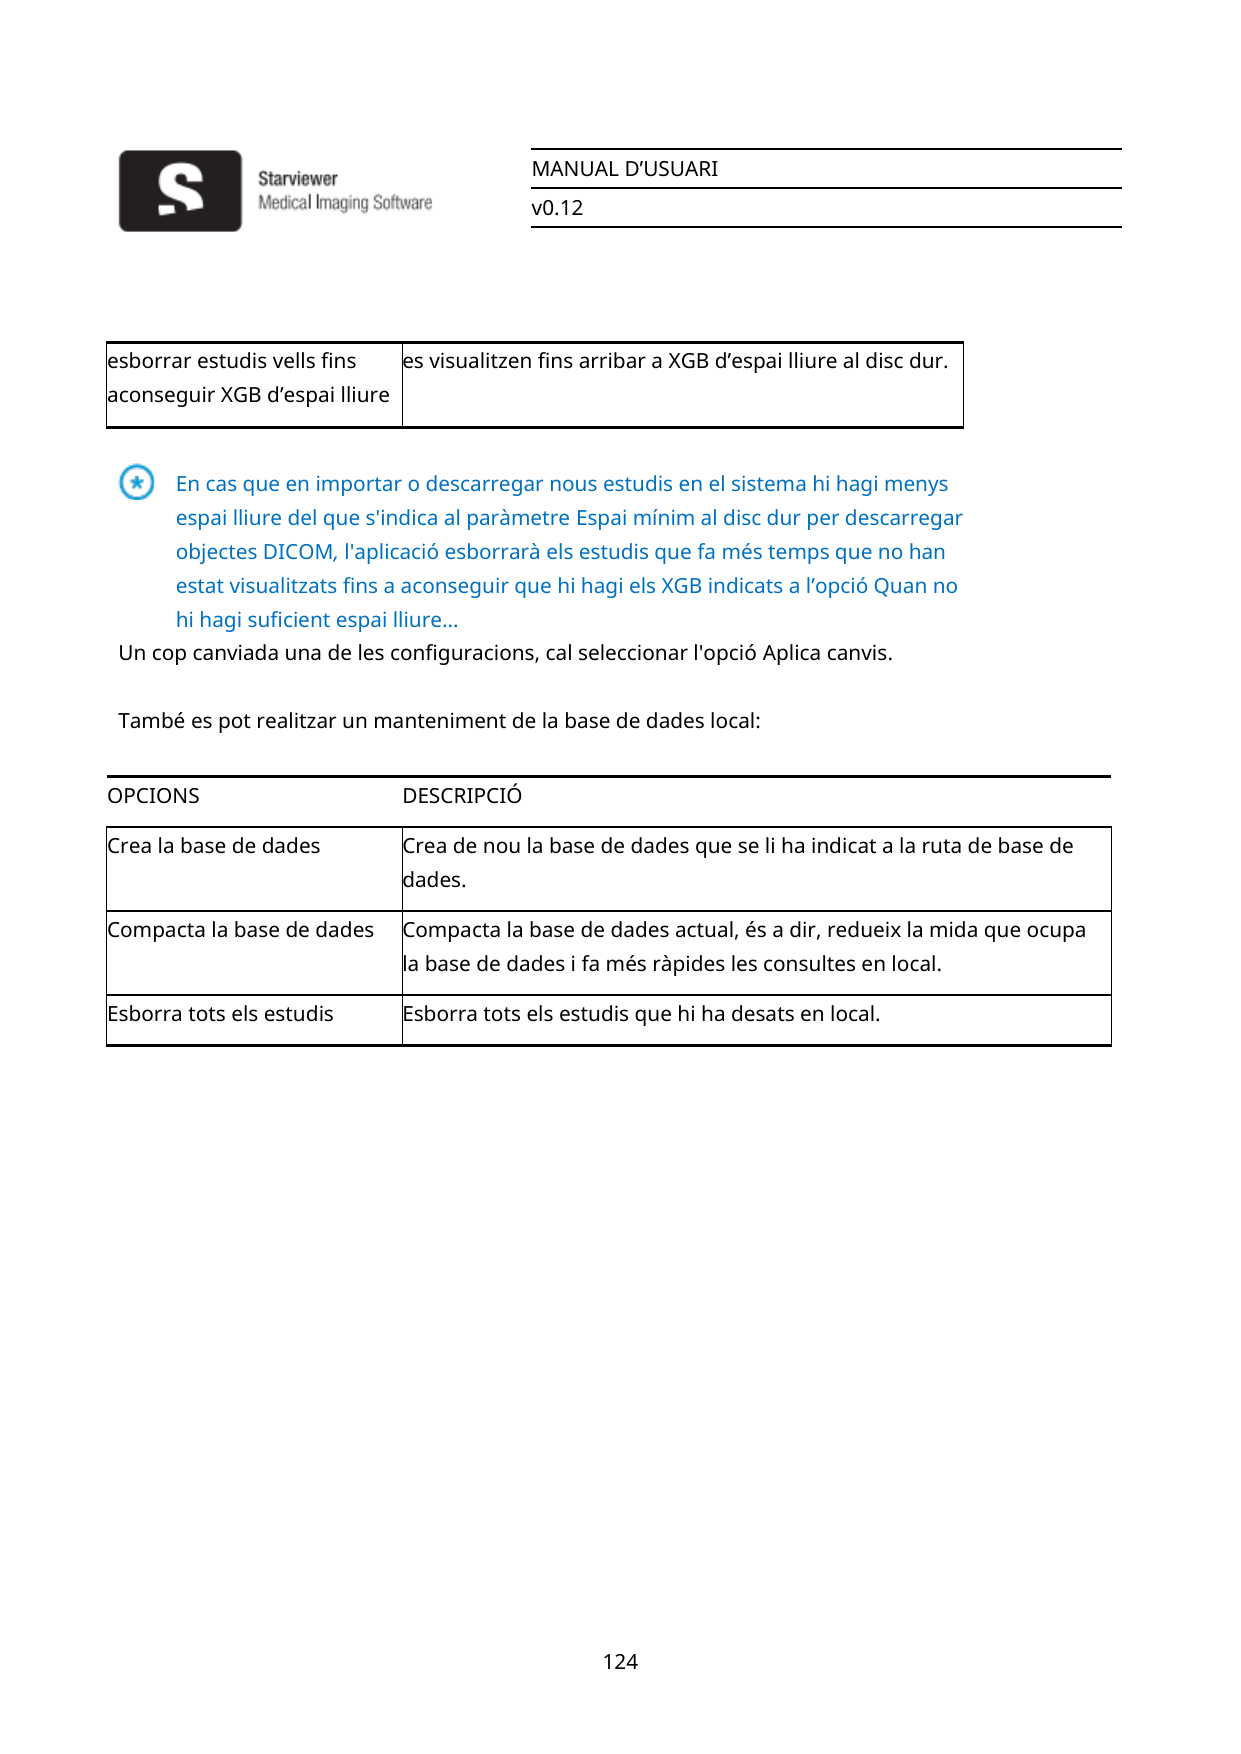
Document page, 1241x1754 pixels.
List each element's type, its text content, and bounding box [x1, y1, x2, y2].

table_header opcions [107, 778, 402, 826]
text Un cop canviada una de les configuracions, cal seleccionar l'opció Aplica canvis. [118, 638, 1122, 667]
table_cell Compacta la base de dades actual, és a dir, redueix la mida que ocupa la base de dades i fa més ràpides les consultes en local. [403, 912, 1111, 994]
table_header En cas que en importar o descarregar nous estudis en el sistema hi hagi menys espai lliure del que s'indica al paràmetre Espai mínim al disc dur per descarregar objectes DICOM, l'aplicació esborrarà els estudis que fa més temps que no han estat visualitzats fins a aconseguir que hi hagi els XGB indicats a l’opció Quan no hi hagi suficient espai lliure... [176, 463, 978, 638]
table_cell Crea la base de dades [107, 828, 402, 910]
table_header [118, 463, 176, 638]
table_header descripció [402, 778, 1111, 826]
table_cell Crea de nou la base de dades que se li ha indicat a la ruta de base de dades. [403, 828, 1111, 910]
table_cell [403, 344, 963, 426]
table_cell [107, 344, 402, 426]
table_cell Esborra tots els estudis [107, 996, 402, 1044]
table_cell Compacta la base de dades [107, 912, 402, 994]
text També es pot realitzar un manteniment de la base de dades local: [118, 707, 1122, 735]
table_cell Esborra tots els estudis que hi ha desats en local. [403, 996, 1111, 1044]
